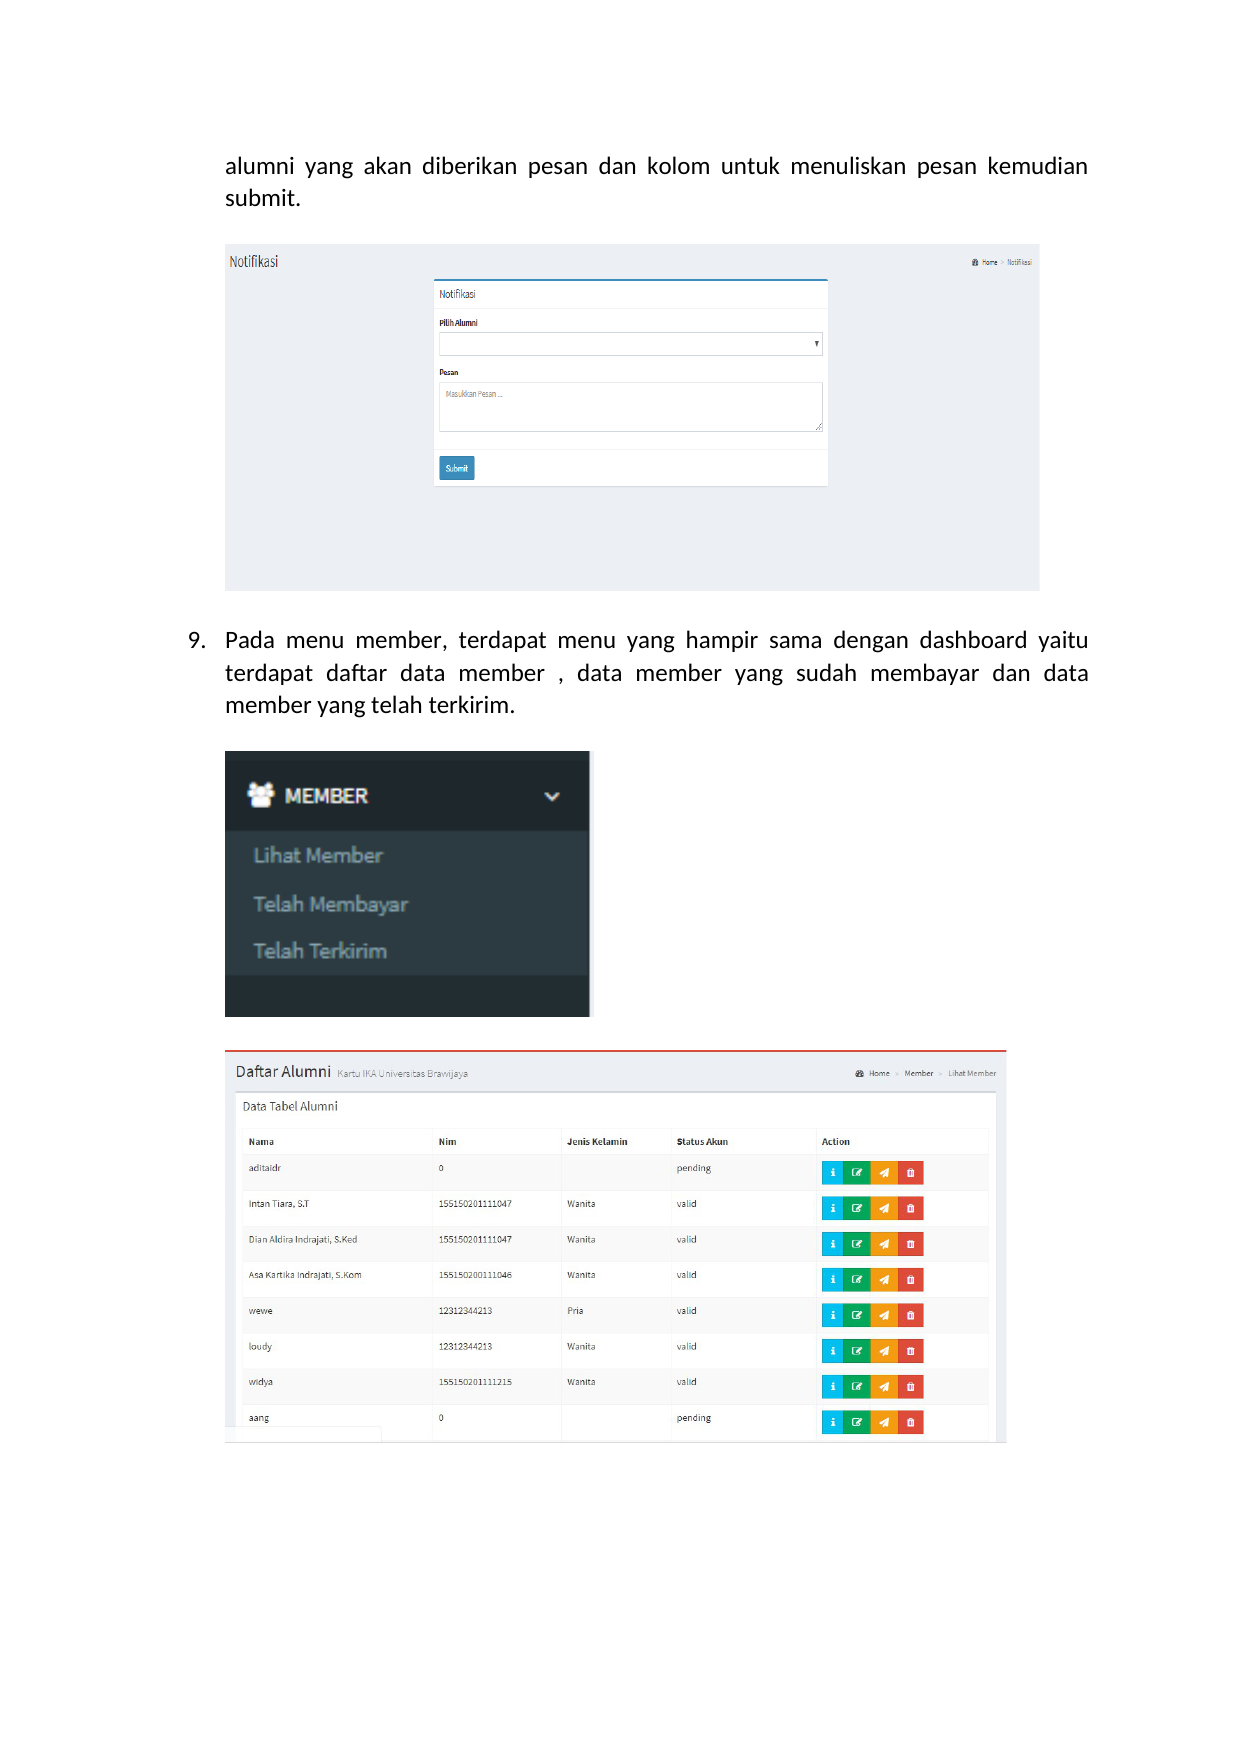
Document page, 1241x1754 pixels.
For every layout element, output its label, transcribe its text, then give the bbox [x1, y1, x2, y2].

list Pada menu member, terdapat menu yang hampir sama dengan dashboard yaitu terdapat daftar data member , data member yang sudah membayar dan data member yang telah terkirim. [187, 624, 1090, 720]
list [187, 150, 1090, 213]
picture [225, 244, 1040, 591]
picture [225, 1050, 1007, 1445]
picture [225, 751, 595, 1017]
